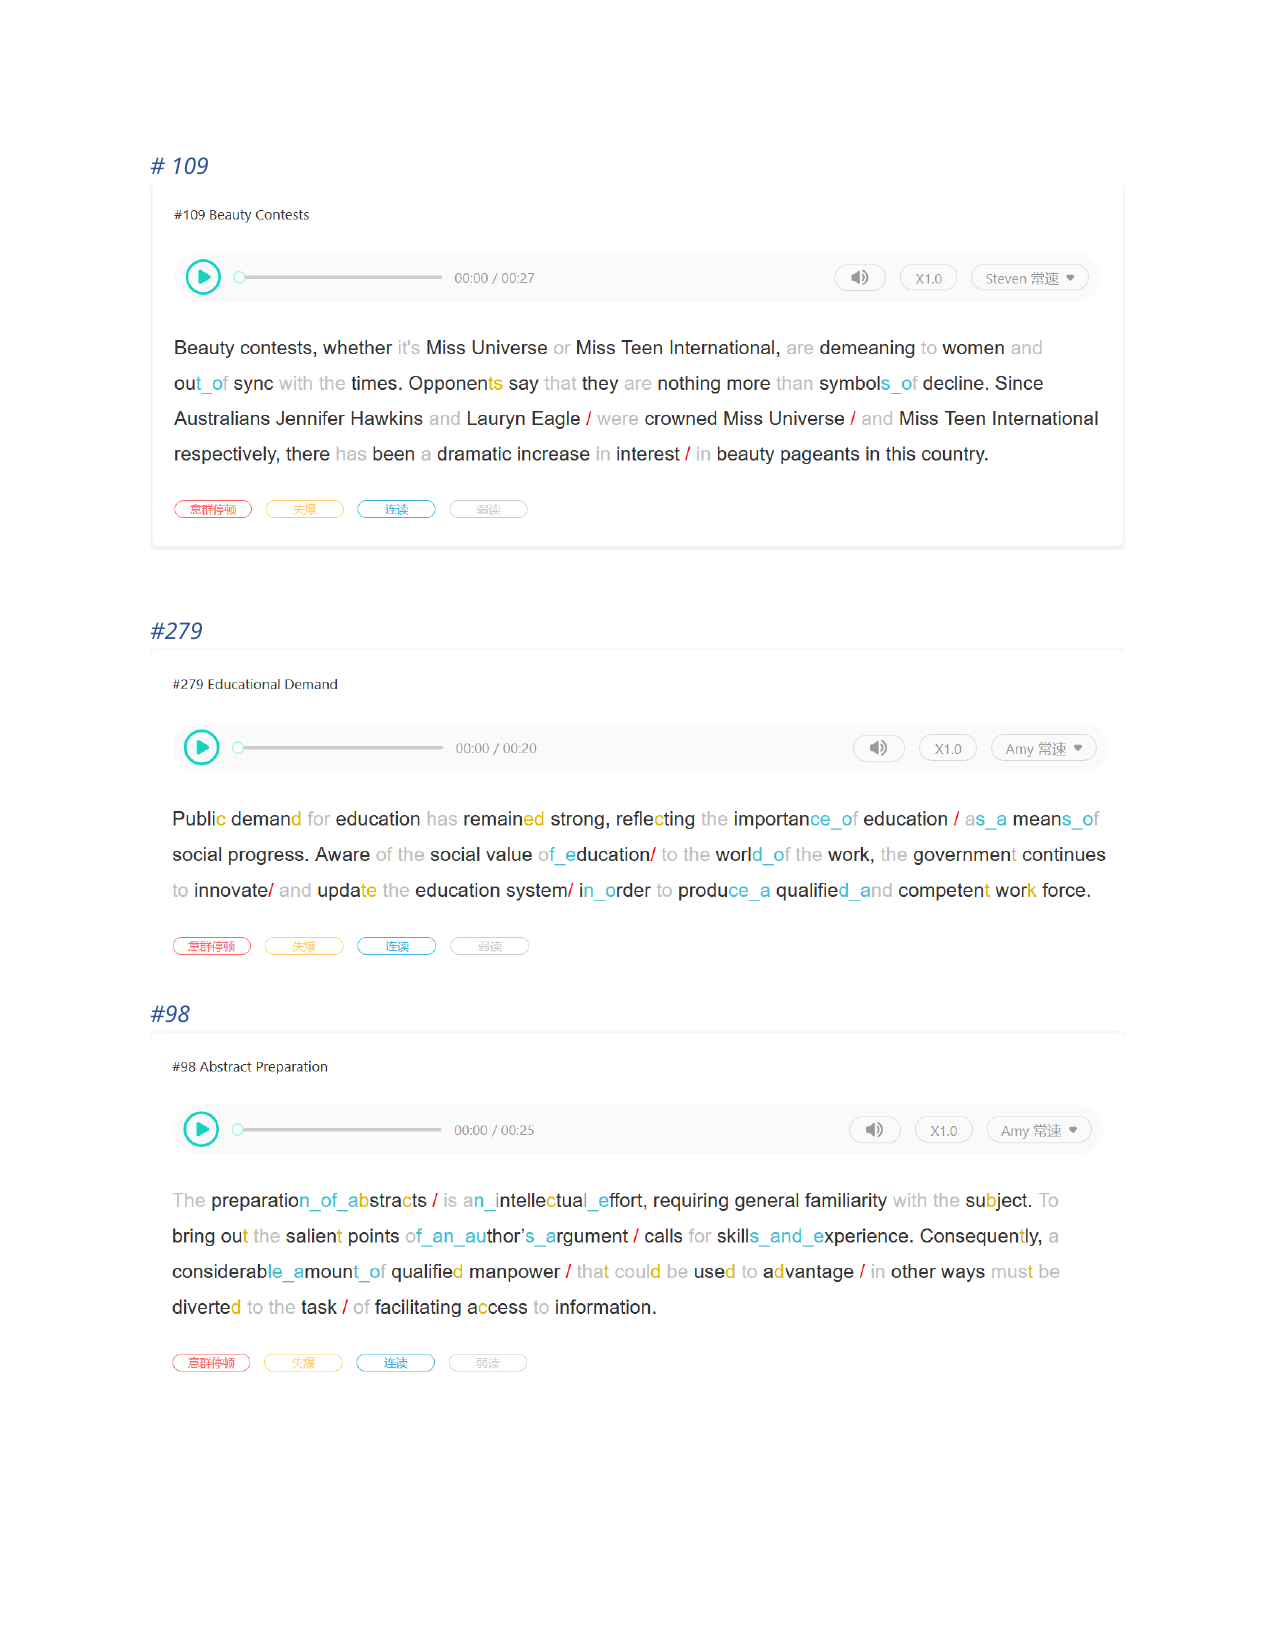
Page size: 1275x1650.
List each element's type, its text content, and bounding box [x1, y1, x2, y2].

subtitle #279 [150, 615, 1125, 646]
picture [150, 648, 1125, 979]
subtitle # 109 [150, 150, 1125, 181]
picture [150, 1031, 1125, 1397]
subtitle #98 [150, 998, 1125, 1029]
picture [150, 183, 1125, 550]
